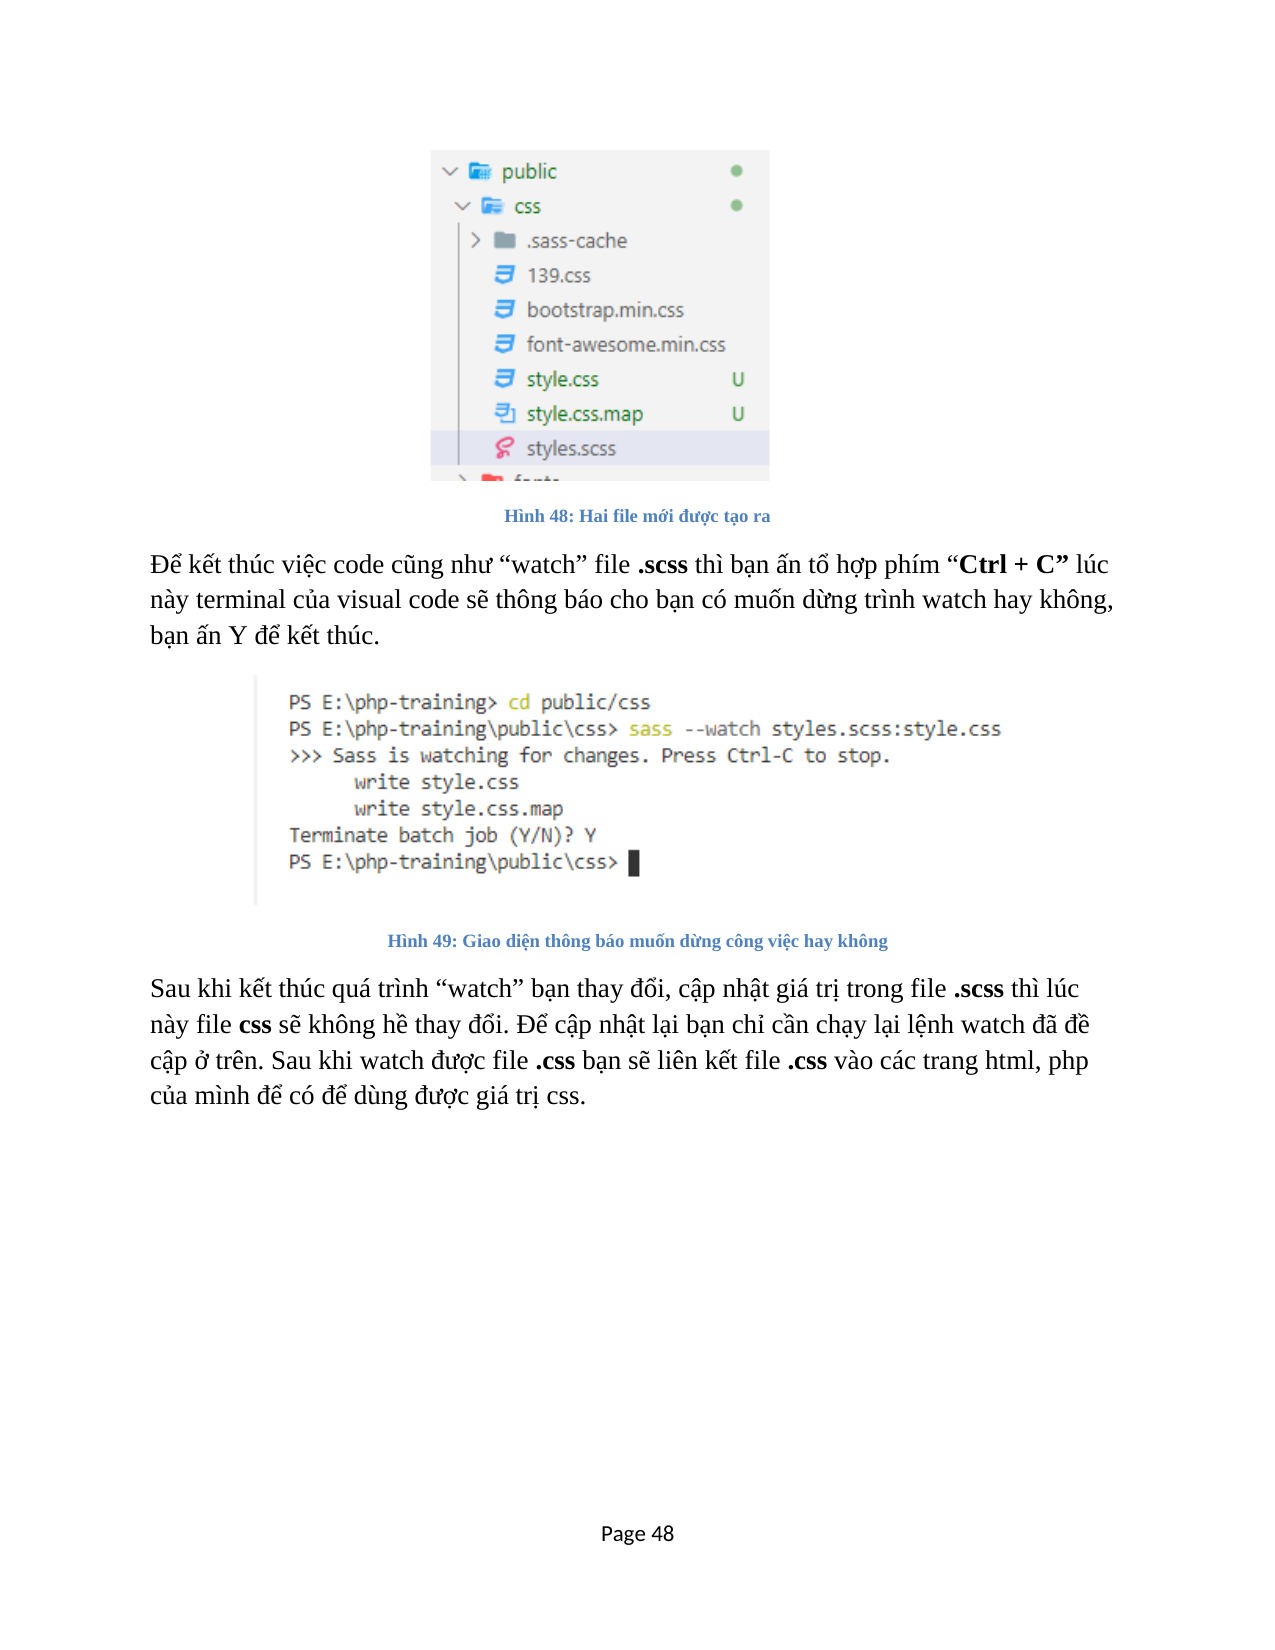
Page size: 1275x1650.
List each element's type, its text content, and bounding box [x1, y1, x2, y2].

text Hình 48: Hai file mới được tạo ra [150, 505, 1125, 527]
picture [430, 150, 773, 481]
text Sau khi kết thúc quá trình “watch” bạn thay đổi, cập nhật giá trị trong file .scss thì lúc này file css sẽ không hề thay đổi. Để cập nhật lại bạn chỉ cần chạy lại lệnh watch đã đề cập ở trên. Sau khi watch được file .css bạn sẽ liên kết file .css vào các trang html, php của mình để có để dùng được giá trị css. [150, 972, 1125, 1111]
picture [253, 675, 1031, 905]
text Hình 49: Giao diện thông báo muốn dừng công việc hay không [150, 930, 1125, 951]
text Để kết thúc việc code cũng như “watch” file .scss thì bạn ấn tổ hợp phím “Ctrl + C” lúc này terminal của visual code sẽ thông báo cho bạn có muốn dừng trình watch hay không, bạn ấn Y để kết thúc. [150, 548, 1125, 650]
